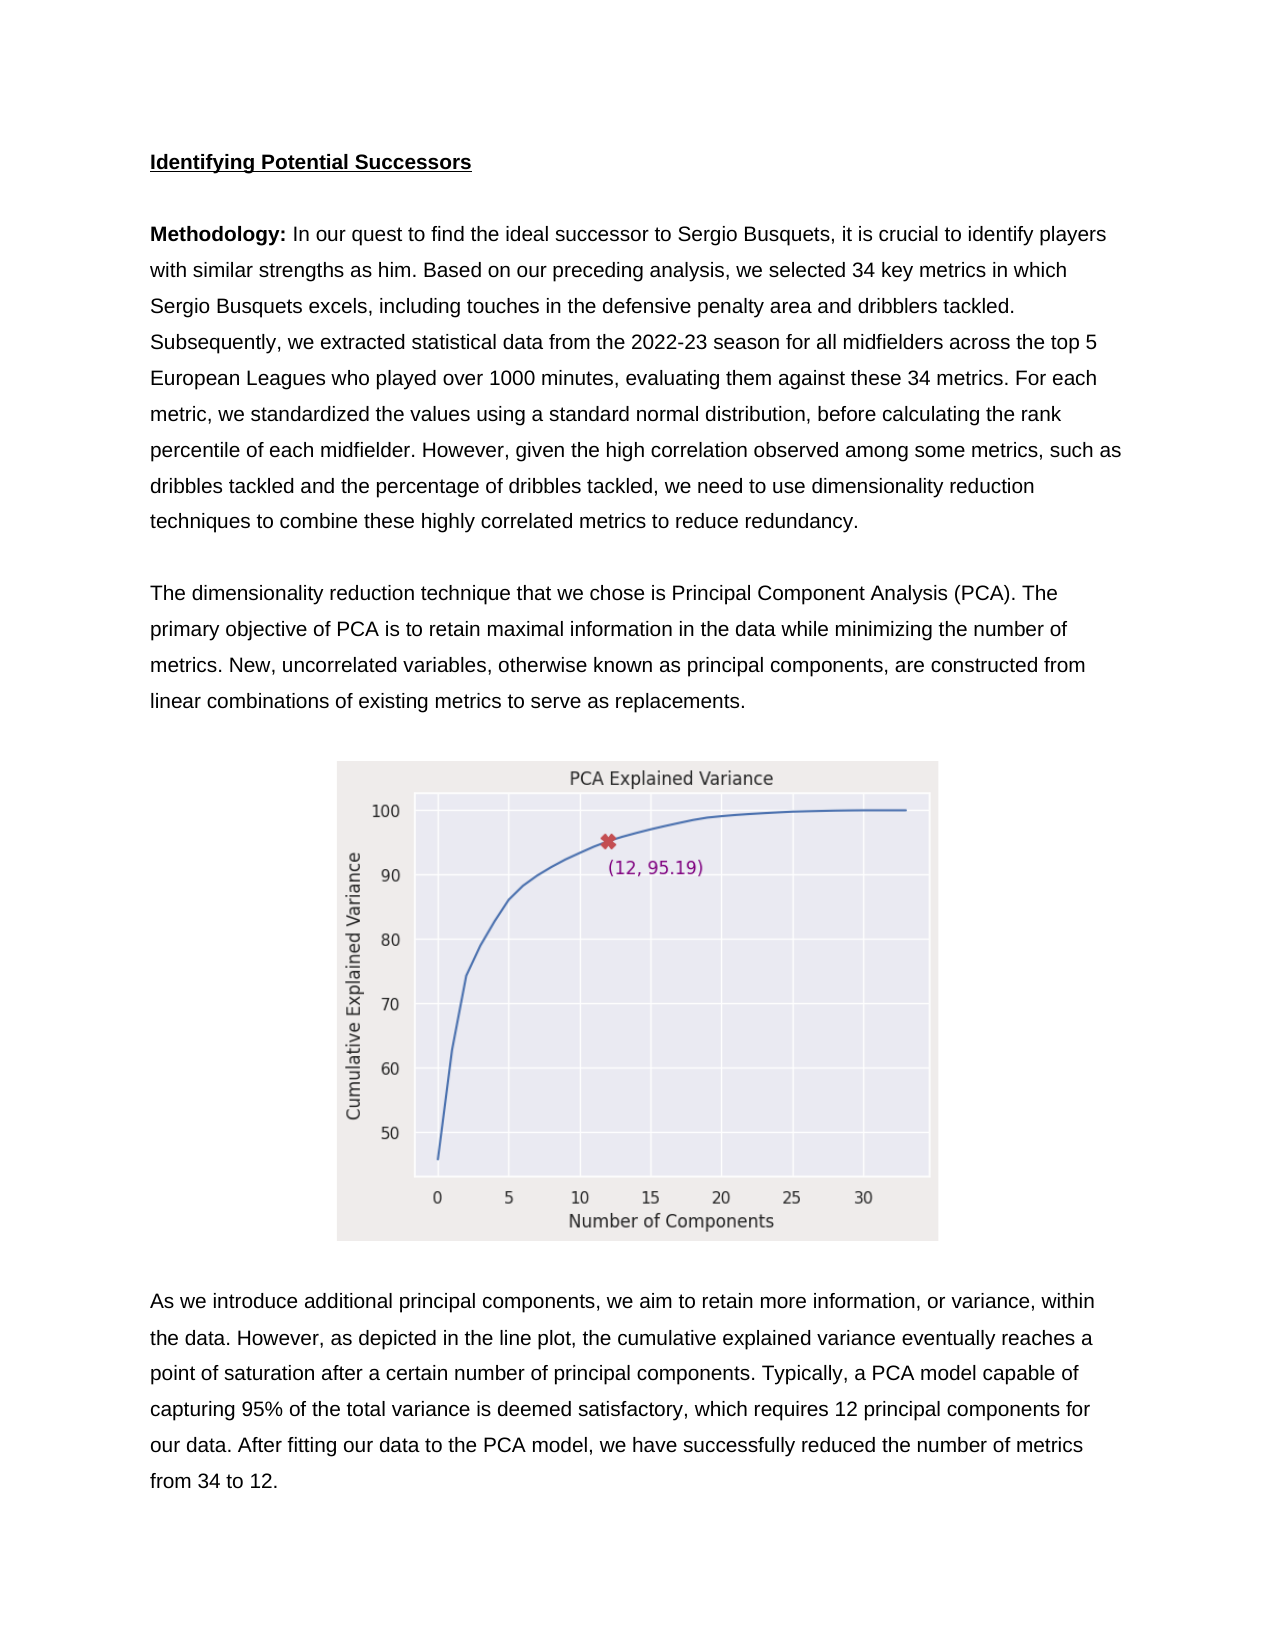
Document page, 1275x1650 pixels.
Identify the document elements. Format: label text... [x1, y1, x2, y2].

text Identifying Potential Successors [150, 150, 1125, 174]
picture [336, 761, 939, 1241]
text The dimensionality reduction technique that we chose is Principal Component Analysis (PCA). The primary objective of PCA is to retain maximal information in the data while minimizing the number of metrics. New, uncorrelated variables, otherwise known as principal components, are constructed from linear combinations of existing metrics to serve as replacements. [150, 581, 1125, 713]
text As we introduce additional principal components, we aim to retain more information, or variance, within the data. However, as depicted in the line plot, the cumulative explained variance eventually reaches a point of saturation after a certain number of principal components. Typically, a PCA model capable of capturing 95% of the total variance is deemed satisfactory, which requires 12 principal components for our data. After fitting our data to the PCA model, we have successfully reduced the number of metrics from 34 to 12. [150, 1289, 1125, 1493]
text Methodology: In our quest to find the ideal successor to Sergio Busquets, it is crucial to identify players with similar strengths as him. Based on our preceding analysis, we selected 34 key metrics in which Sergio Busquets excels, including touches in the defensive penalty area and dribblers tackled. Subsequently, we extracted statistical data from the 2022-23 season for all midfielders across the top 5 European Leagues who played over 1000 minutes, evaluating them against these 34 metrics. For each metric, we standardized the values using a standard normal distribution, before calculating the rank percentile of each midfielder. However, given the high correlation observed among some metrics, such as dribbles tackled and the percentage of dribbles tackled, we need to use dimensionality reduction techniques to combine these highly correlated metrics to reduce redundancy. [150, 222, 1125, 533]
